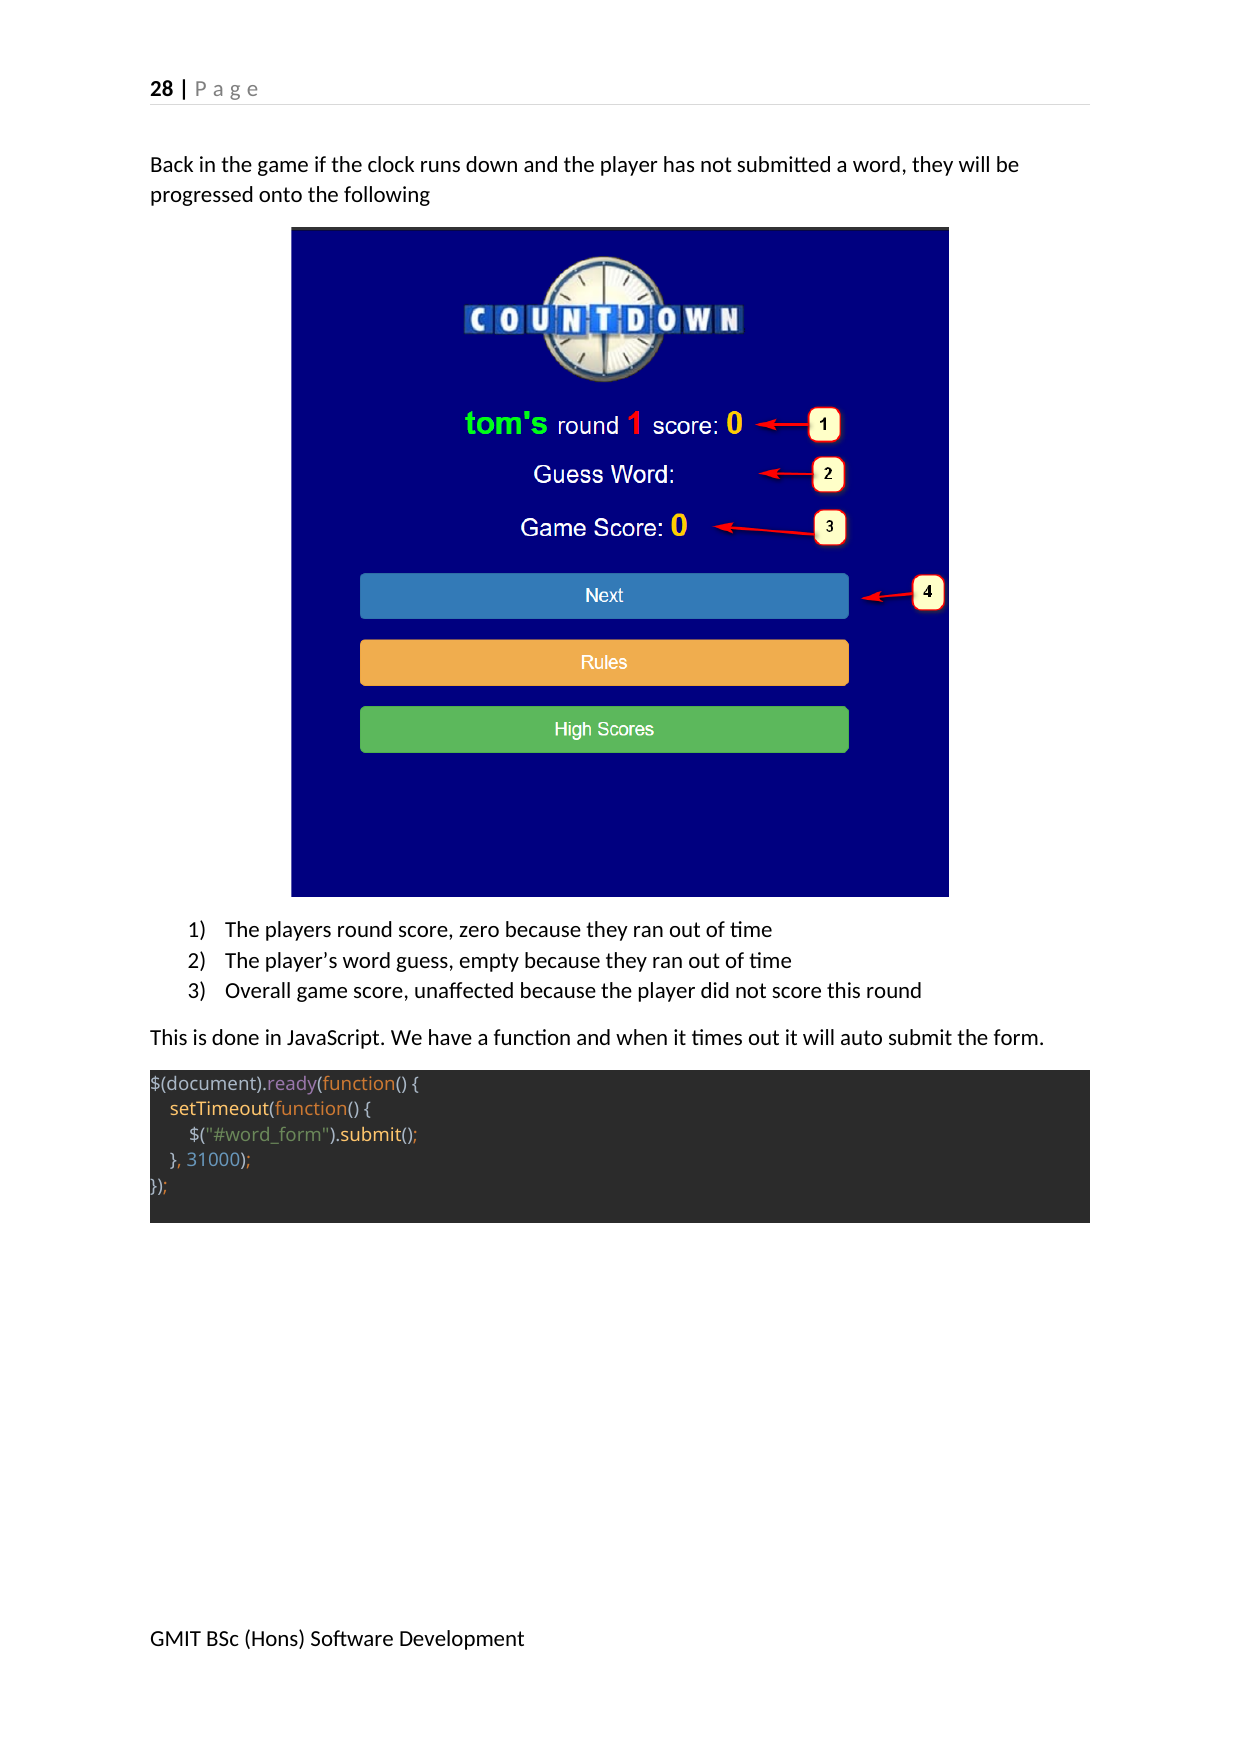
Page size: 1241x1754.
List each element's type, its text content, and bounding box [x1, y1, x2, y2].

text Back in the game if the clock runs down and the player has not submitted a word, they will be progressed onto the following [150, 150, 1090, 208]
list The players round score, zero because they ran out of time [187, 916, 1090, 944]
list The player’s word guess, empty because they ran out of time [187, 946, 1090, 974]
list Overall game score, unaffected because the player did not score this round [187, 976, 1090, 1004]
picture [291, 227, 949, 897]
text This is done in JavaScript. We have a function and when it times out it will auto submit the form. [150, 1023, 1090, 1051]
text $(document).ready(function() { setTimeout(function() { $("#word_form").submit(); }, 31000); }); [150, 1070, 1090, 1197]
